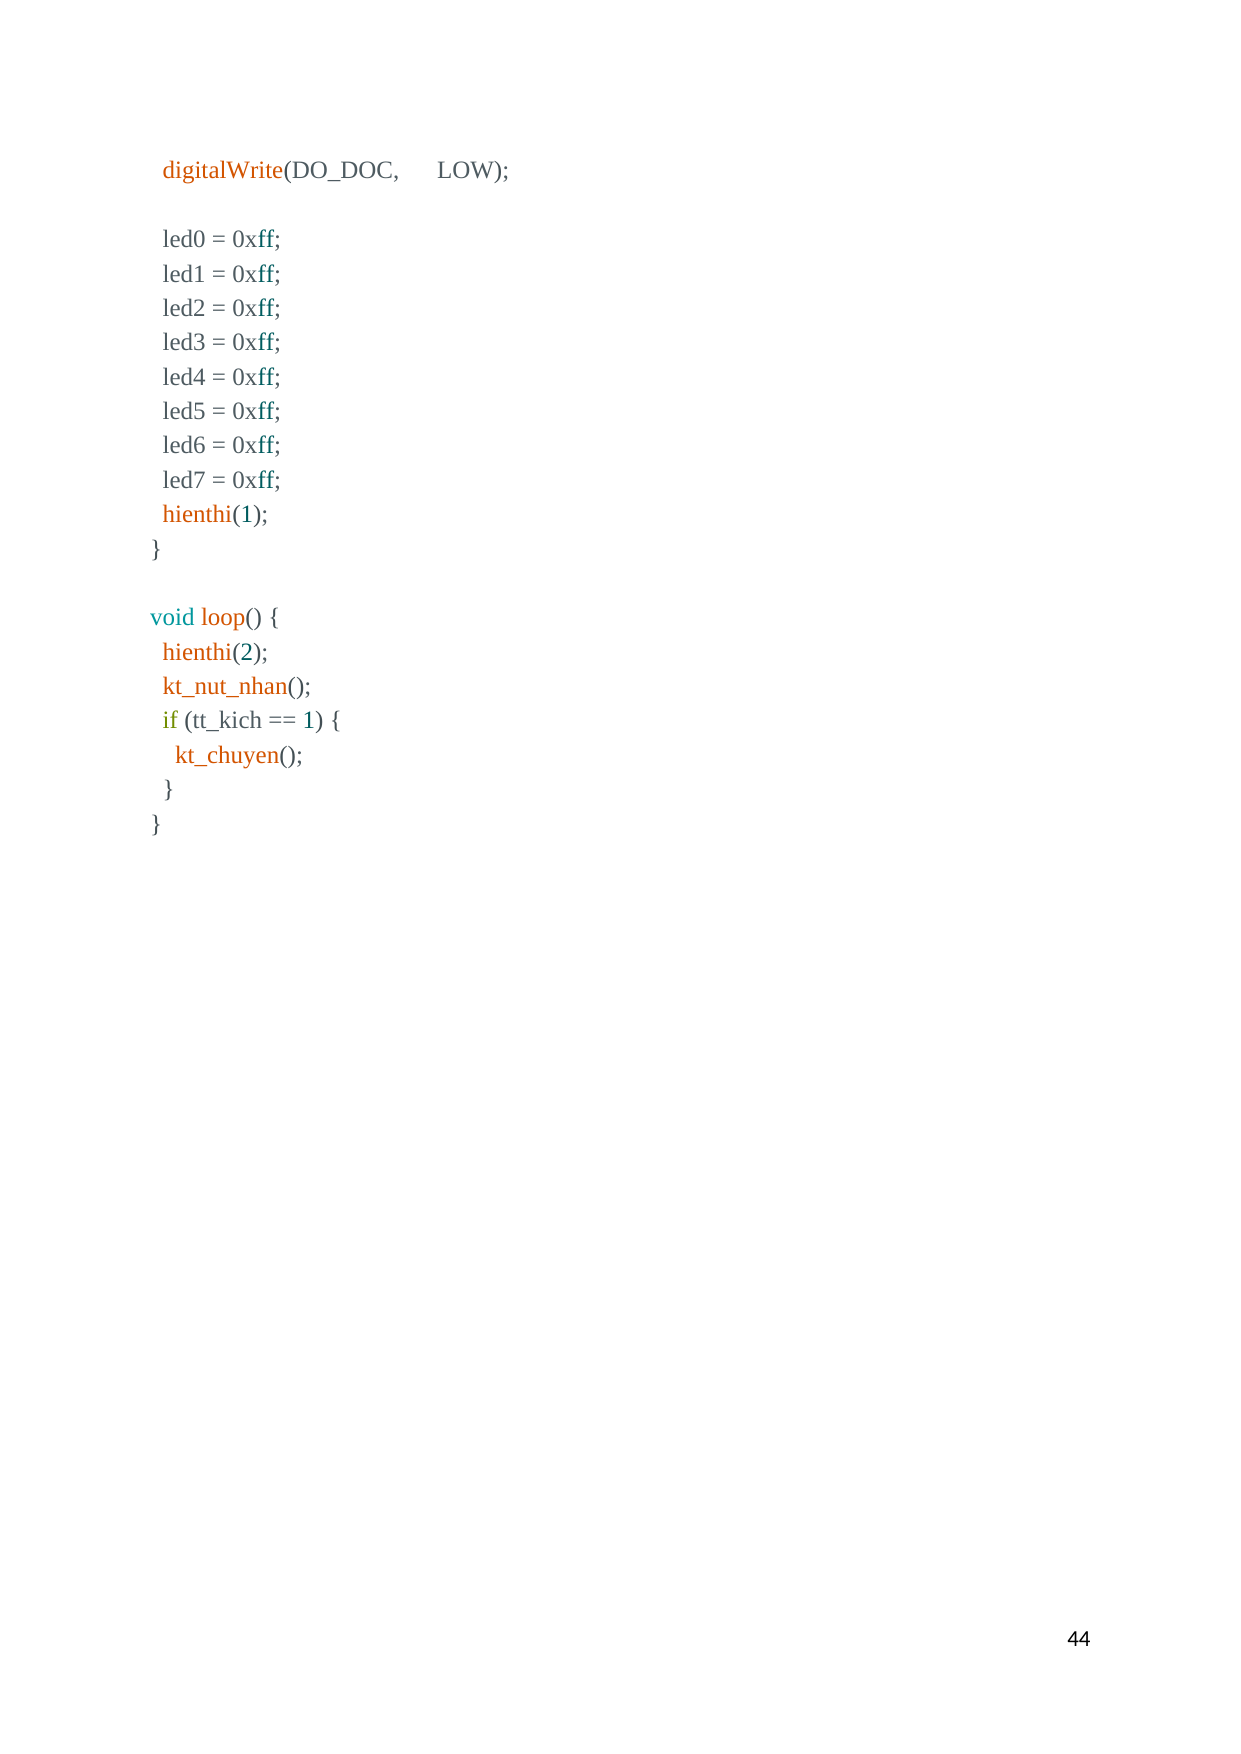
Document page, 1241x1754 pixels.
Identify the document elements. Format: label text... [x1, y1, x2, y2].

text led5 = 0xff; [150, 391, 1090, 425]
text led6 = 0xff; [150, 425, 1090, 459]
text hienthi(1); [150, 494, 1090, 528]
text led4 = 0xff; [150, 356, 1090, 391]
text } [150, 803, 1090, 837]
text led1 = 0xff; [150, 253, 1090, 287]
text led0 = 0xff; [150, 219, 1090, 253]
text void loop() { [150, 597, 1090, 631]
text led3 = 0xff; [150, 322, 1090, 356]
text digitalWrite(DO_DOC, LOW); [150, 150, 1090, 184]
text } [150, 769, 1090, 803]
text hienthi(2); [150, 631, 1090, 666]
text led2 = 0xff; [150, 287, 1090, 322]
text kt_chuyen(); [150, 734, 1090, 769]
text if (tt_kich == 1) { [150, 700, 1090, 734]
text led7 = 0xff; [150, 459, 1090, 494]
text kt_nut_nhan(); [150, 666, 1090, 700]
text } [150, 528, 1090, 562]
